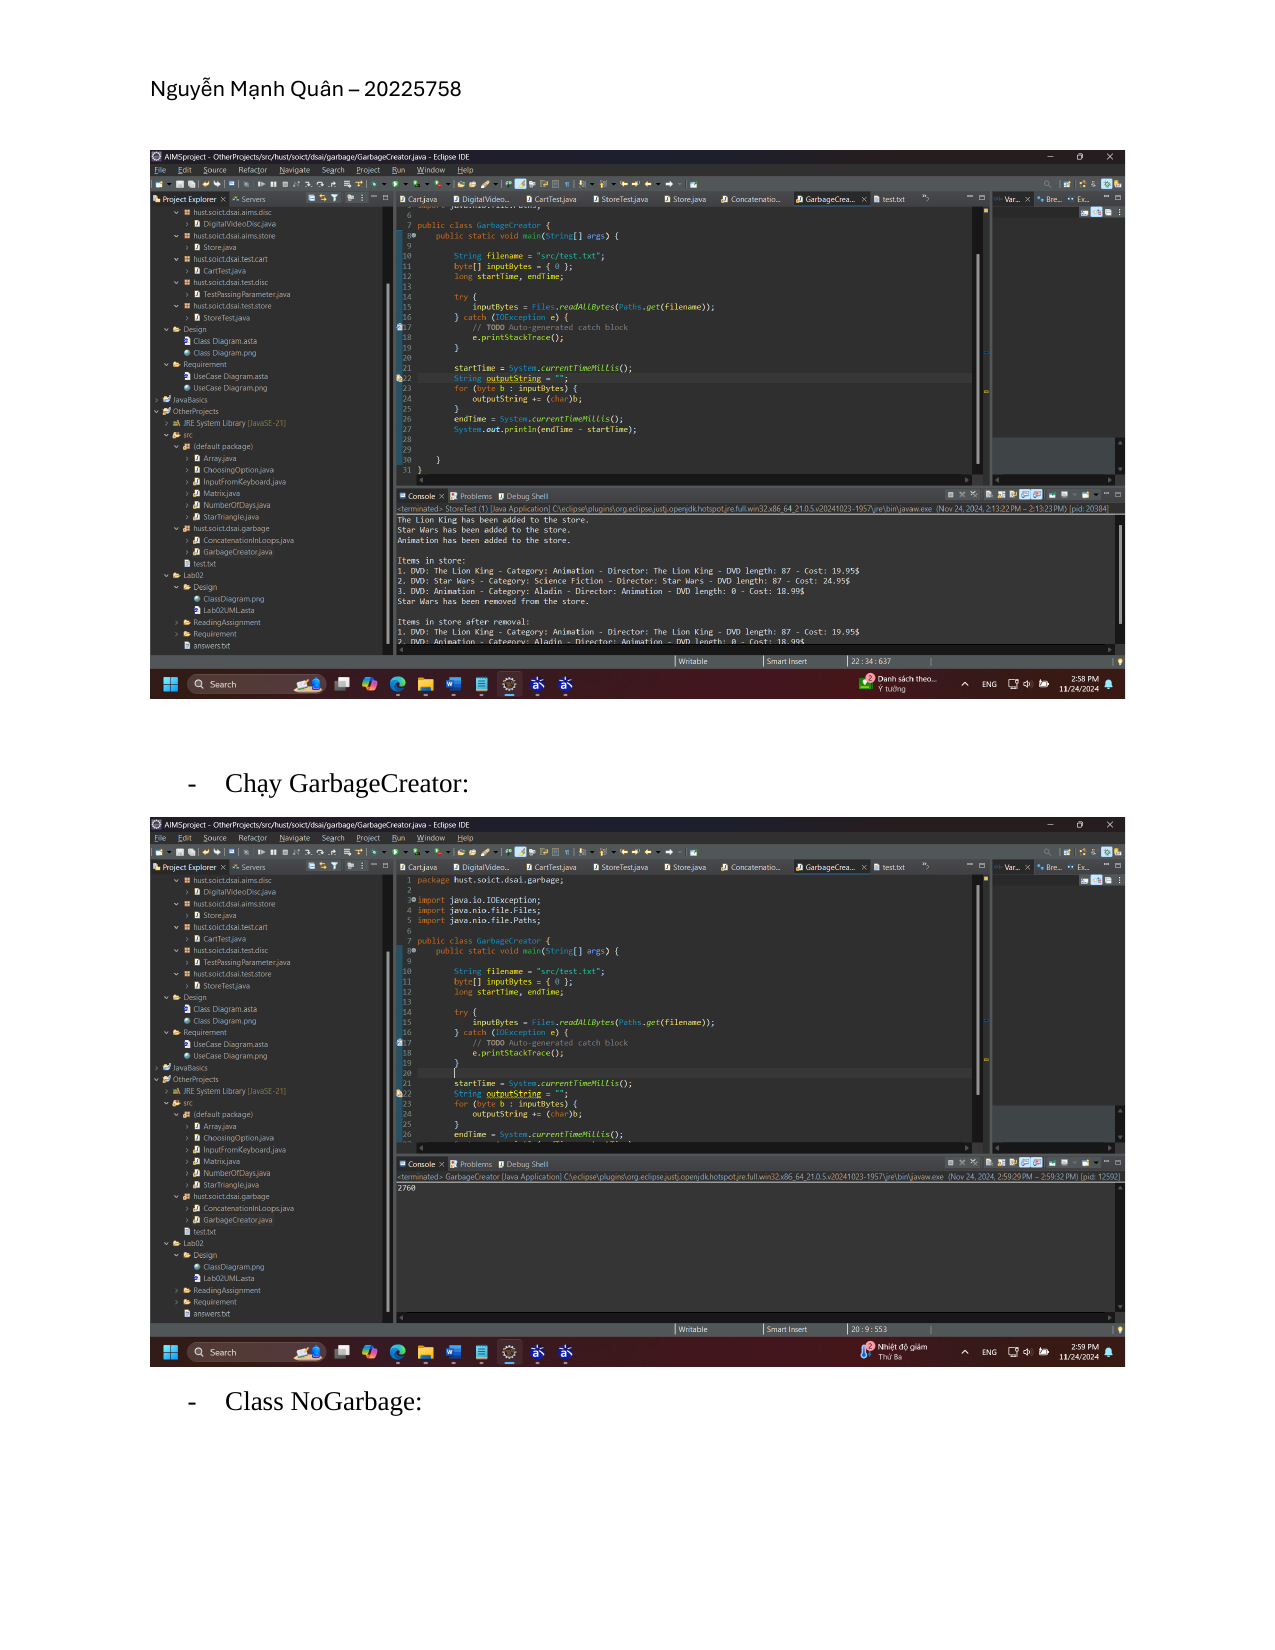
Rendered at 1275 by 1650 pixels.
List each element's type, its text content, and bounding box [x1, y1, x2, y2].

list Chạy GarbageCreator: [187, 767, 1125, 799]
list Class NoGarbage: [187, 1385, 1125, 1416]
picture [150, 150, 1125, 699]
picture [150, 817, 1125, 1367]
